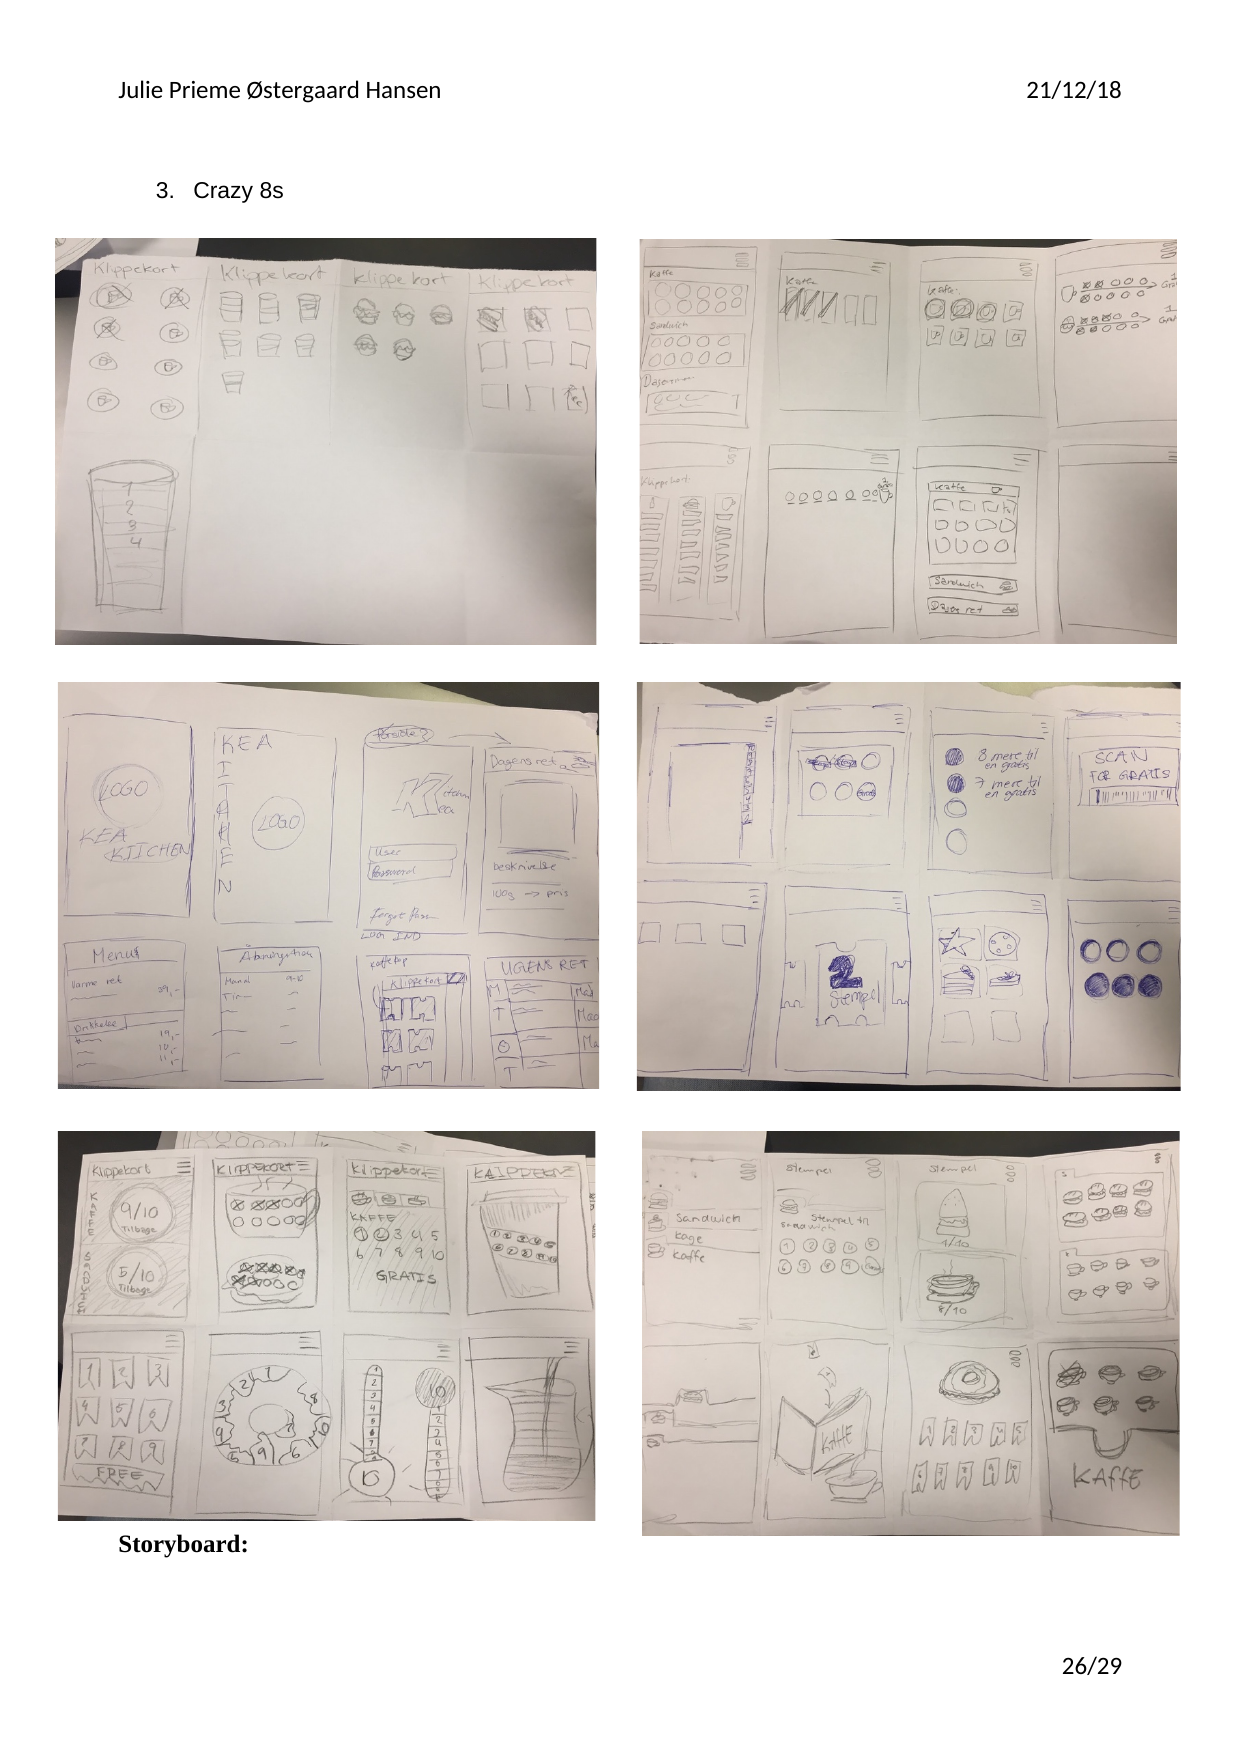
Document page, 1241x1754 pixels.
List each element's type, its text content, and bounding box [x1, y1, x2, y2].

picture [639, 239, 1177, 644]
list Crazy 8s [156, 177, 1122, 203]
picture [57, 1131, 595, 1521]
picture [57, 682, 600, 1089]
picture [55, 238, 596, 645]
picture [642, 1131, 1180, 1536]
picture [636, 682, 1180, 1091]
